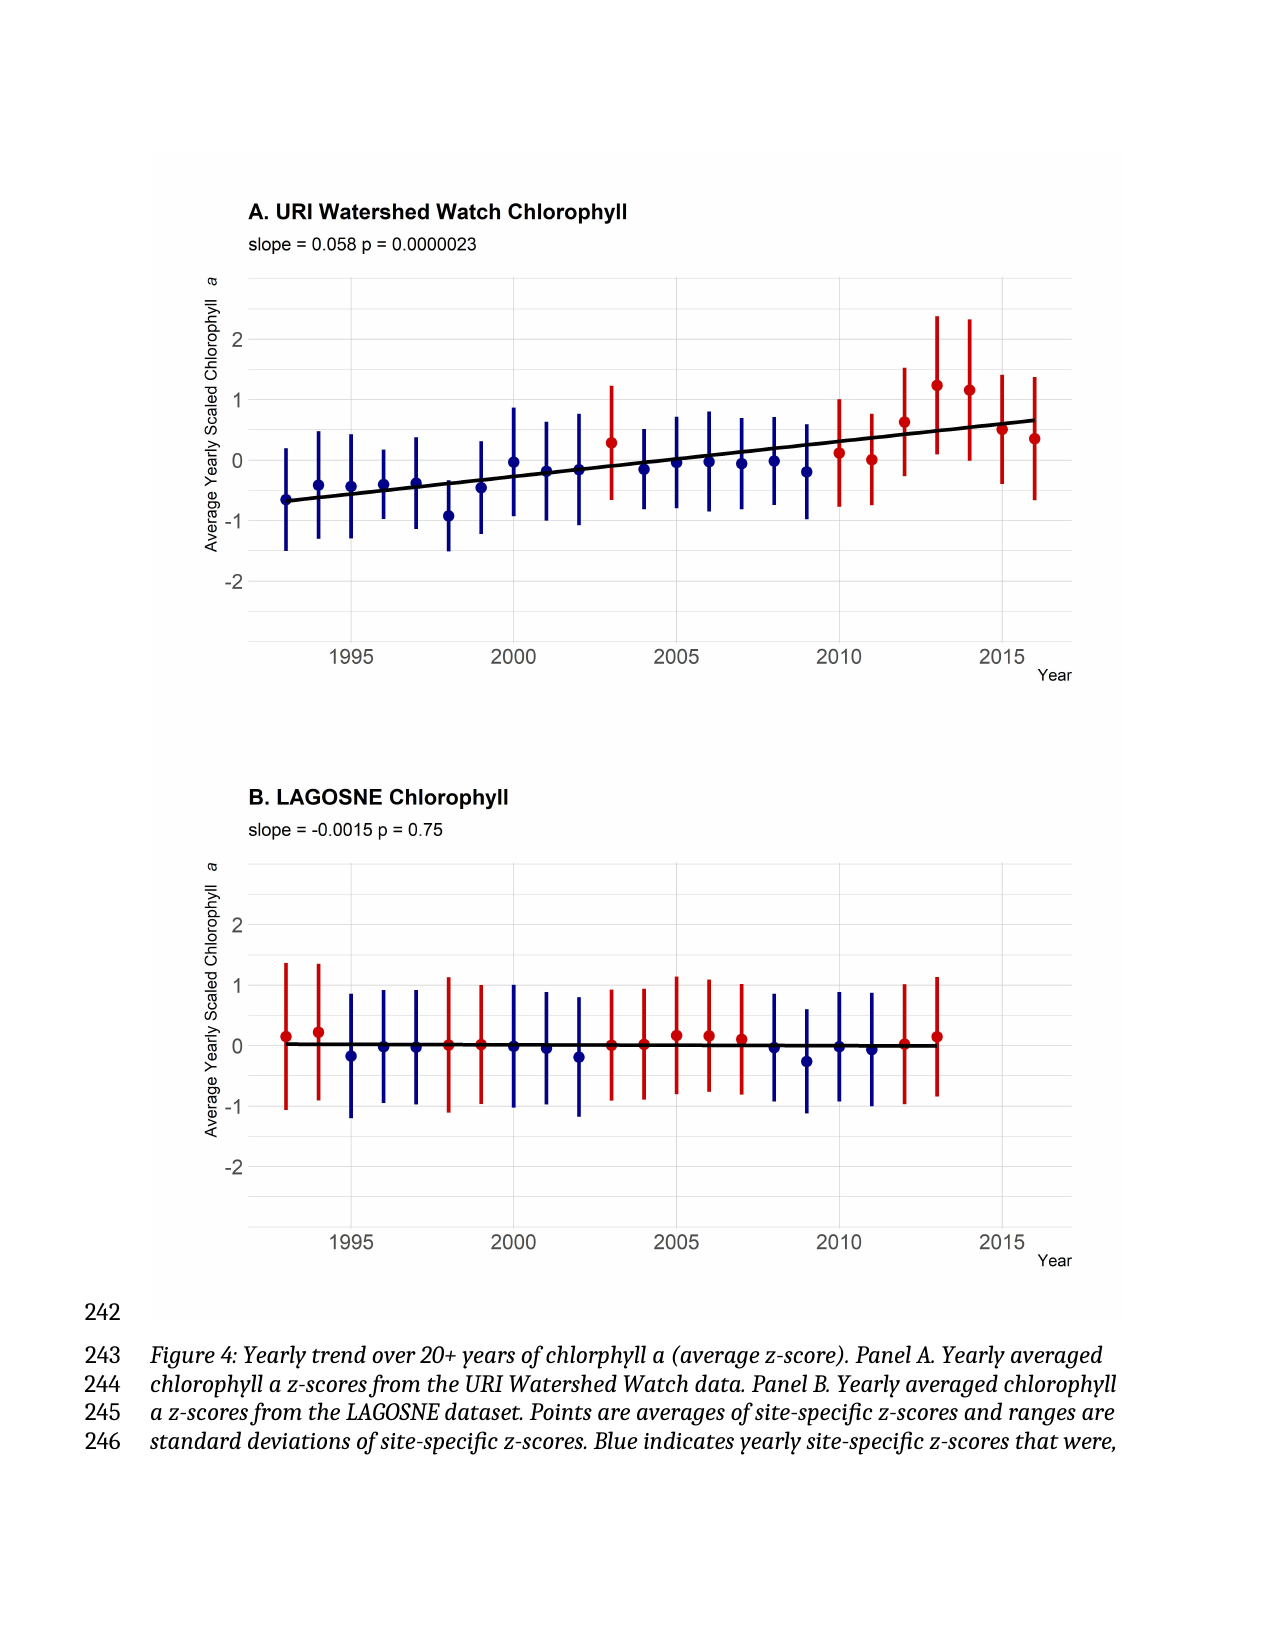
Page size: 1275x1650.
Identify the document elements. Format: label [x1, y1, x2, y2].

picture [150, 150, 1125, 1320]
text [150, 1341, 1125, 1456]
